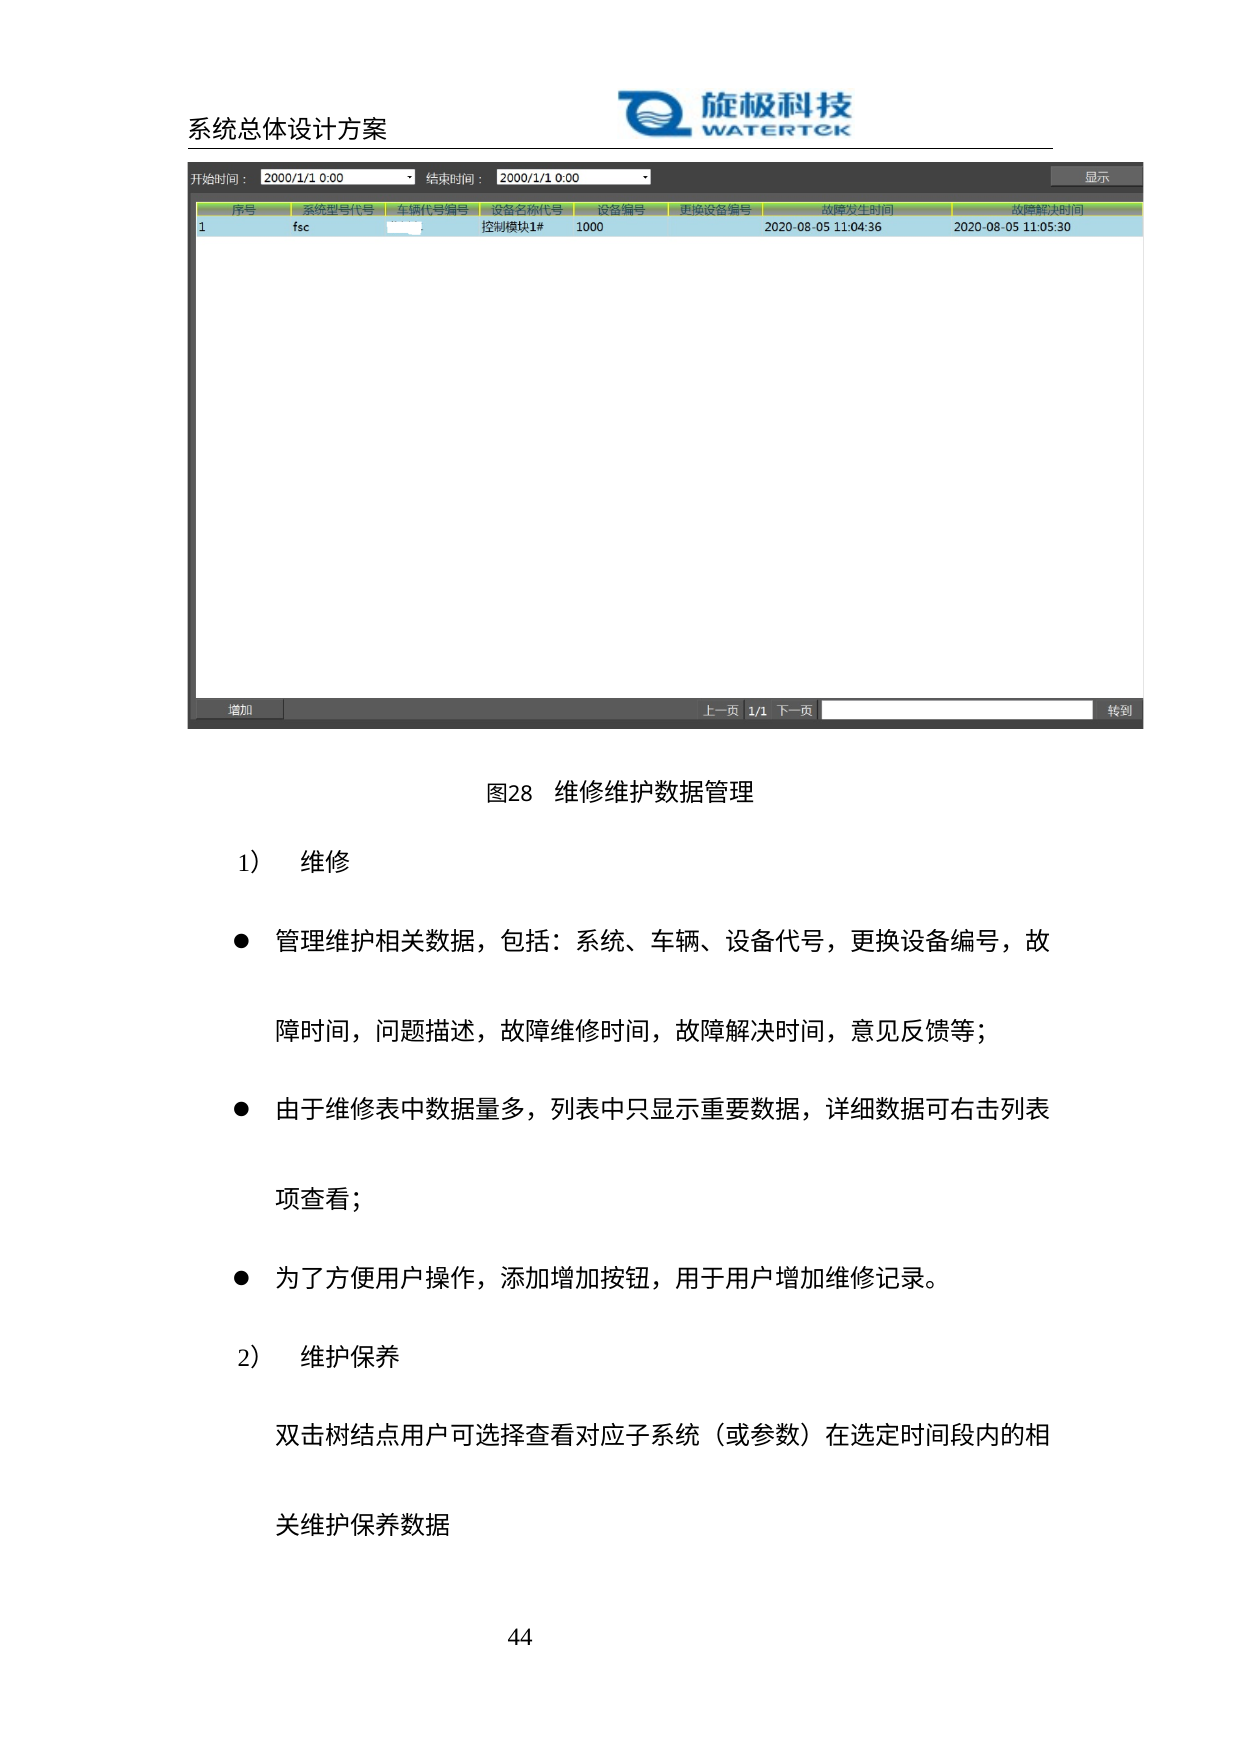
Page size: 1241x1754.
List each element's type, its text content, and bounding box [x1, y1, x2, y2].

text 双击树结点用户可选择查看对应子系统（或参数）在选定时间段内的相关维护保养数据 [275, 1401, 1053, 1556]
list 由于维修表中数据量多，列表中只显示重要数据，详细数据可右击列表项查看； [232, 1075, 1053, 1230]
text 维修维护数据管理 [187, 758, 1053, 823]
list 维修 [237, 828, 1053, 893]
picture [617, 88, 855, 139]
list 管理维护相关数据，包括：系统、车辆、设备代号，更换设备编号，故障时间，问题描述，故障维修时间，故障解决时间，意见反馈等； [232, 907, 1053, 1062]
list 为了方便用户操作，添加增加按钮，用于用户增加维修记录。 [232, 1244, 1053, 1309]
picture [187, 162, 1144, 729]
list 维护保养 [237, 1323, 1053, 1388]
